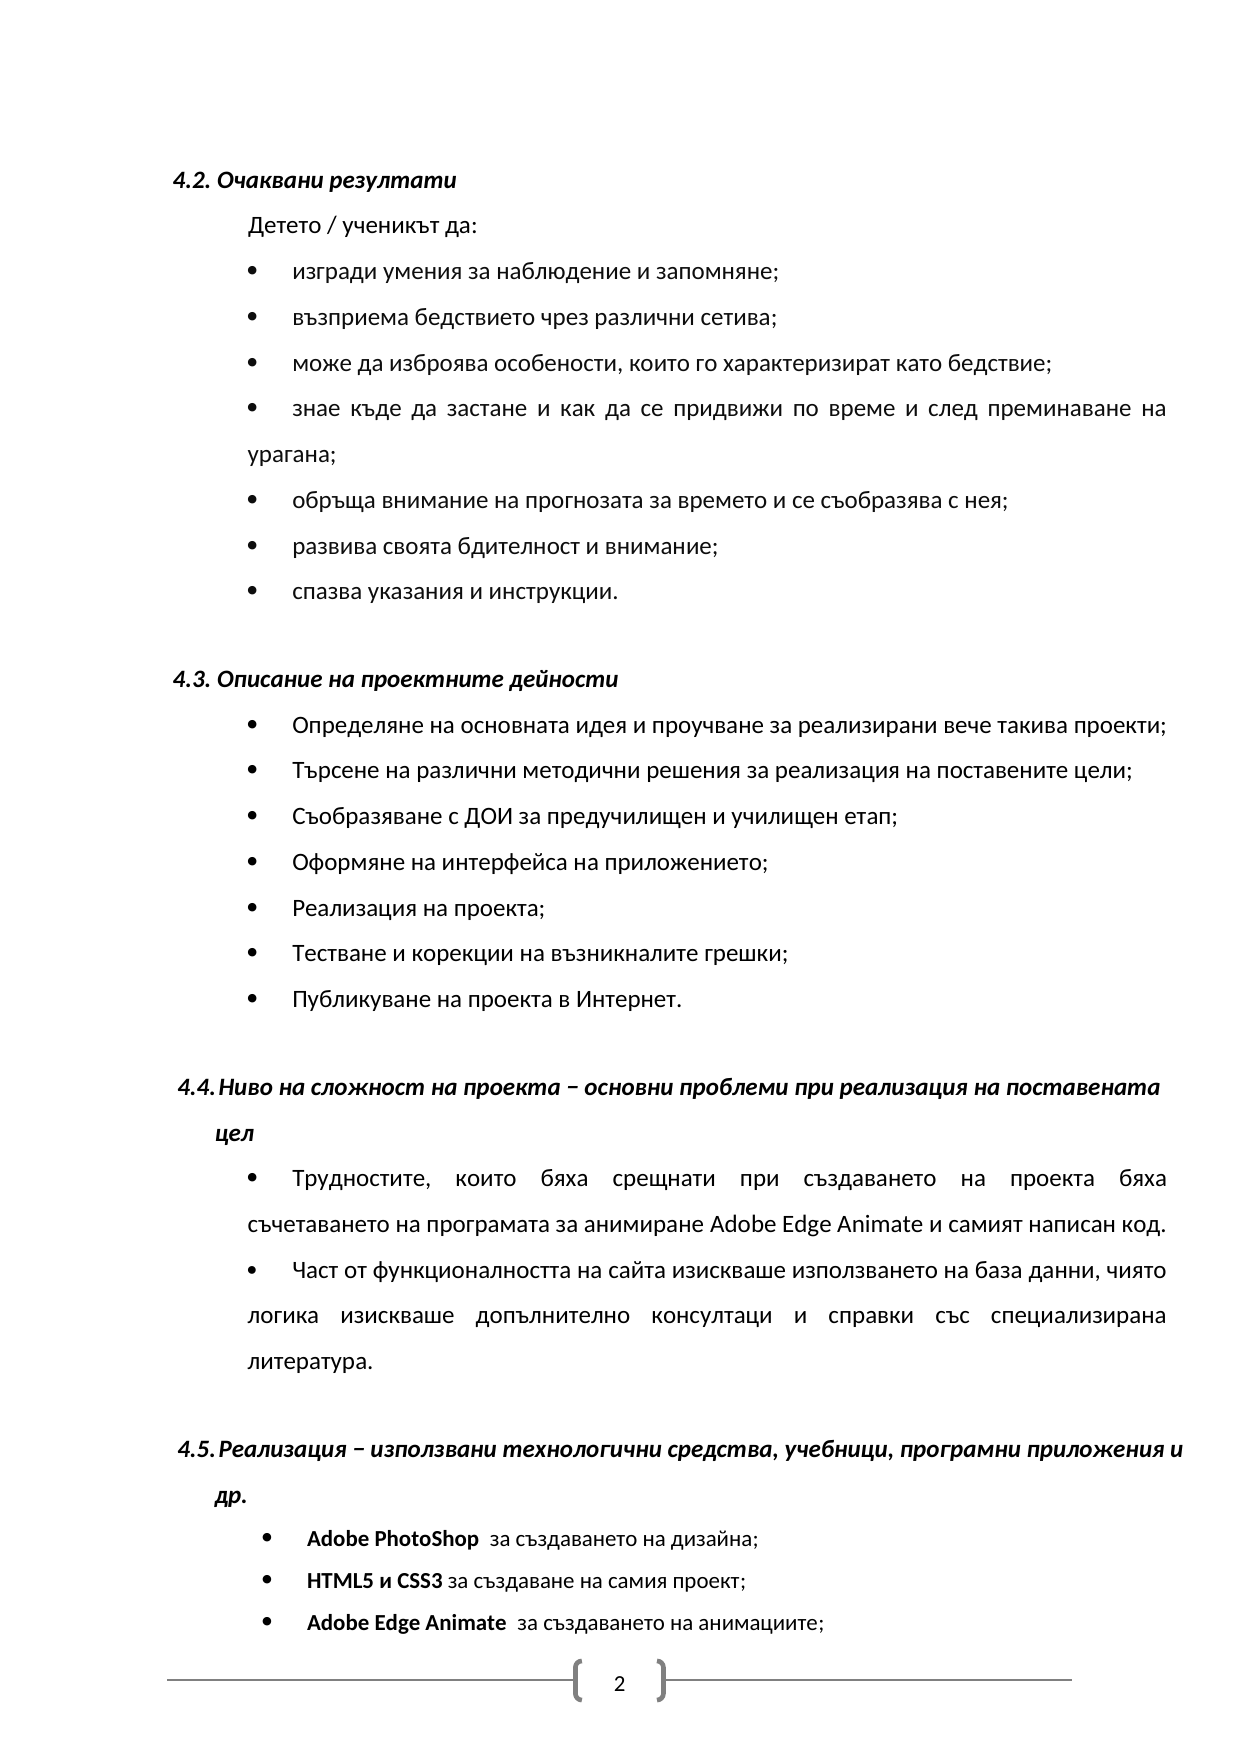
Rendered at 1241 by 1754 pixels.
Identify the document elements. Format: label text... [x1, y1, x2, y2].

list Тестване и корекции на възникналите грешки; [248, 938, 1168, 968]
list Част от функционалността на сайта изискваше използването на база данни, чиято логика изискваше допълнително консултаци и справки със специализирана литература. [247, 1254, 1168, 1376]
text 4.2. Очаквани резултати [113, 164, 1168, 194]
list Оформяне на интерфейса на приложението; [248, 846, 1168, 877]
text Детето / ученикът да: [113, 210, 1168, 240]
text 4.3. Описание на проектните дейности [113, 663, 1168, 694]
list Реализация − използвани технологични средства, учебници, програмни приложения и др. [177, 1433, 1188, 1509]
list HTML5 и CSS3 за създаване на самия проект; [263, 1567, 1168, 1594]
list спазва указания и инструкции. [247, 576, 1168, 606]
list знае къде да застане и как да се придвижи по време и след преминаване на урагана; [247, 393, 1168, 469]
list възприема бедствието чрез различни сетива; [247, 301, 1168, 332]
list Определяне на основната идея и проучване за реализирани вече такива проекти; [248, 709, 1168, 739]
list Реализация на проекта; [248, 892, 1168, 922]
list Съобразяване с ДОИ за предучилищен и училищен етап; [248, 800, 1168, 831]
list Аdobe PhotoShop за създаването на дизайна; [263, 1524, 1168, 1553]
list Трудностите, които бяха срещнати при създаването на проекта бяха съчетаването на програмата за анимиране Adobe Edge Animate и самият написан код. [247, 1162, 1168, 1239]
list Adobe Edge Animate за създаването на анимациите; [263, 1608, 1168, 1637]
picture [613, 1669, 638, 1709]
list може да изброява особености, които го характеризират като бедствие; [247, 347, 1168, 377]
list Търсене на различни методични решения за реализация на поставените цели; [248, 755, 1168, 785]
list обръща внимание на прогнозата за времето и се съобразява с нея; [247, 484, 1168, 514]
list Ниво на сложност на проекта − основни проблеми при реализация на поставената цел [177, 1071, 1188, 1147]
list Публикуване на проекта в Интернет. [248, 983, 1168, 1014]
list развива своята бдителност и внимание; [247, 530, 1168, 560]
list изгради умения за наблюдение и запомняне; [247, 255, 1168, 286]
